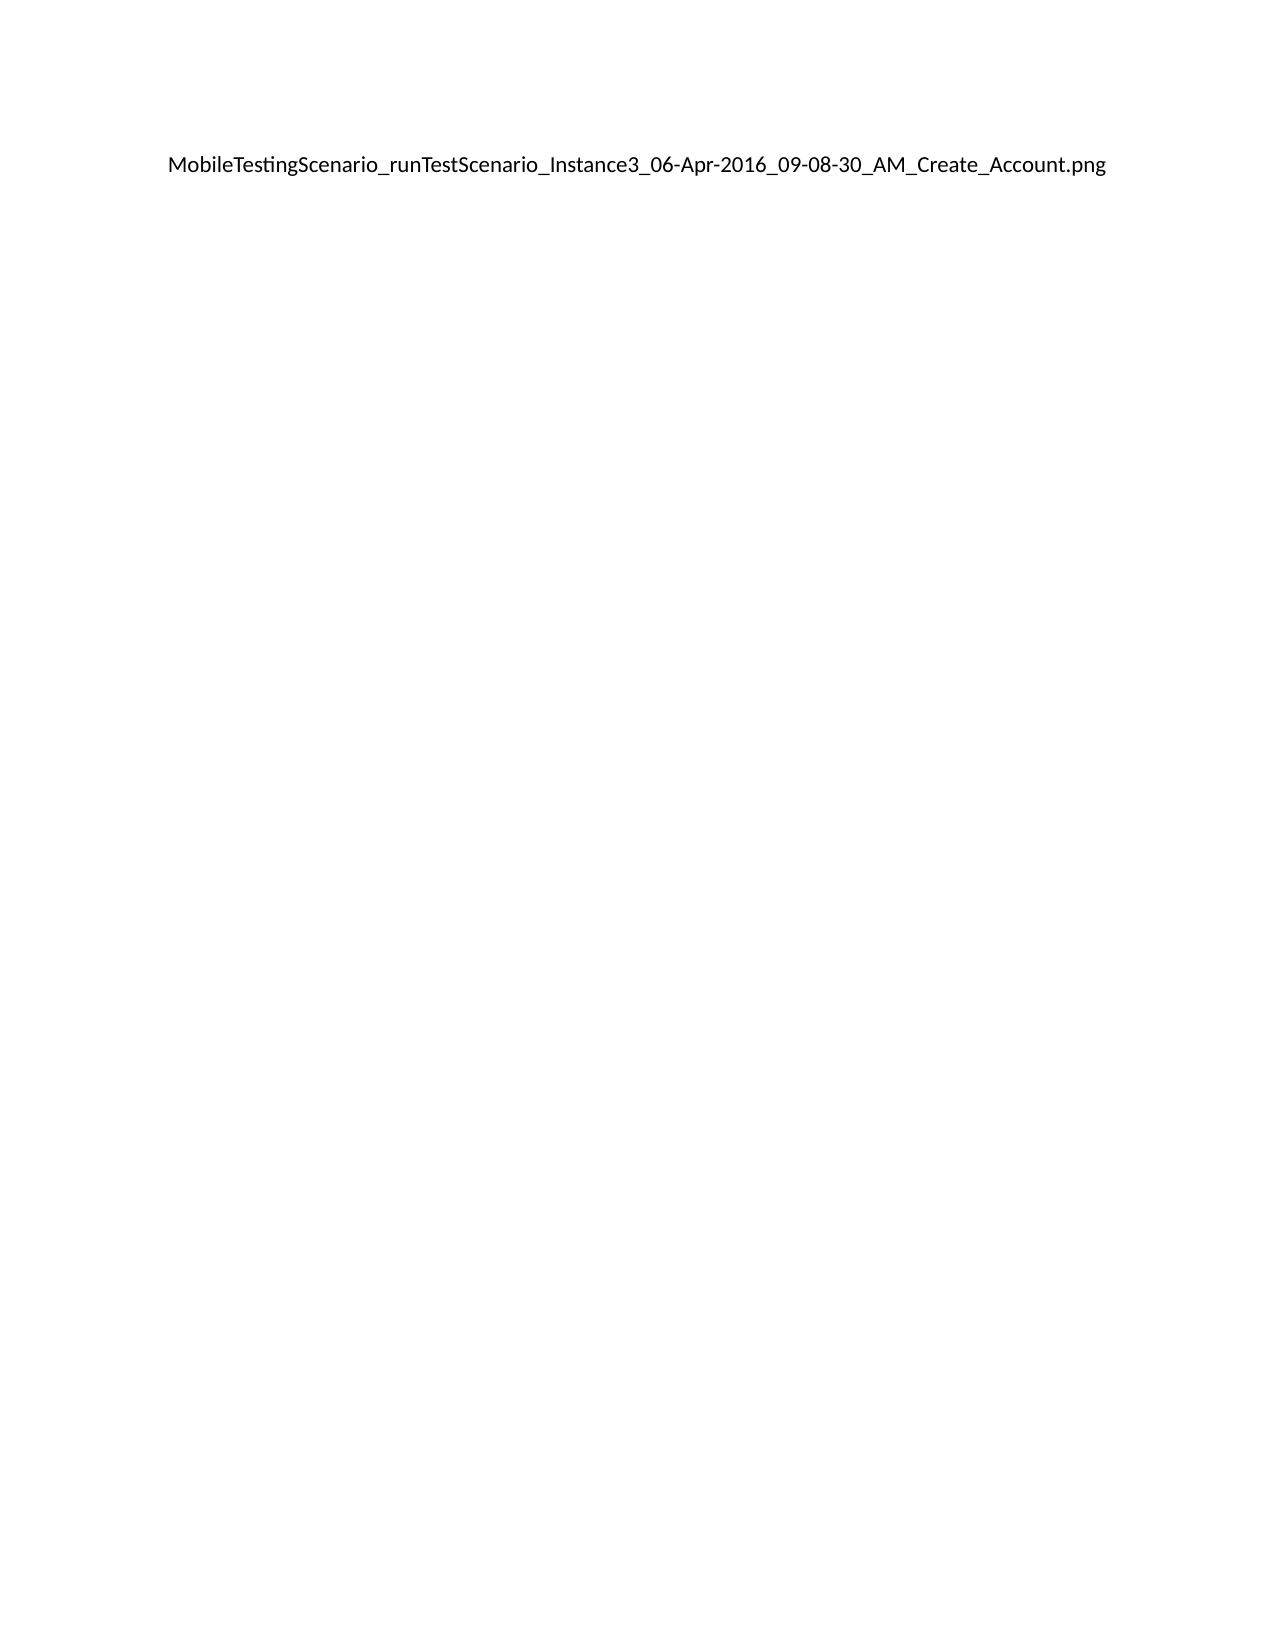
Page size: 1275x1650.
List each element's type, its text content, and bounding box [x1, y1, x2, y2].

text MobileTestingScenario_runTestScenario_Instance3_06-Apr-2016_09-08-30_AM_Create_Account.png [150, 150, 1125, 218]
